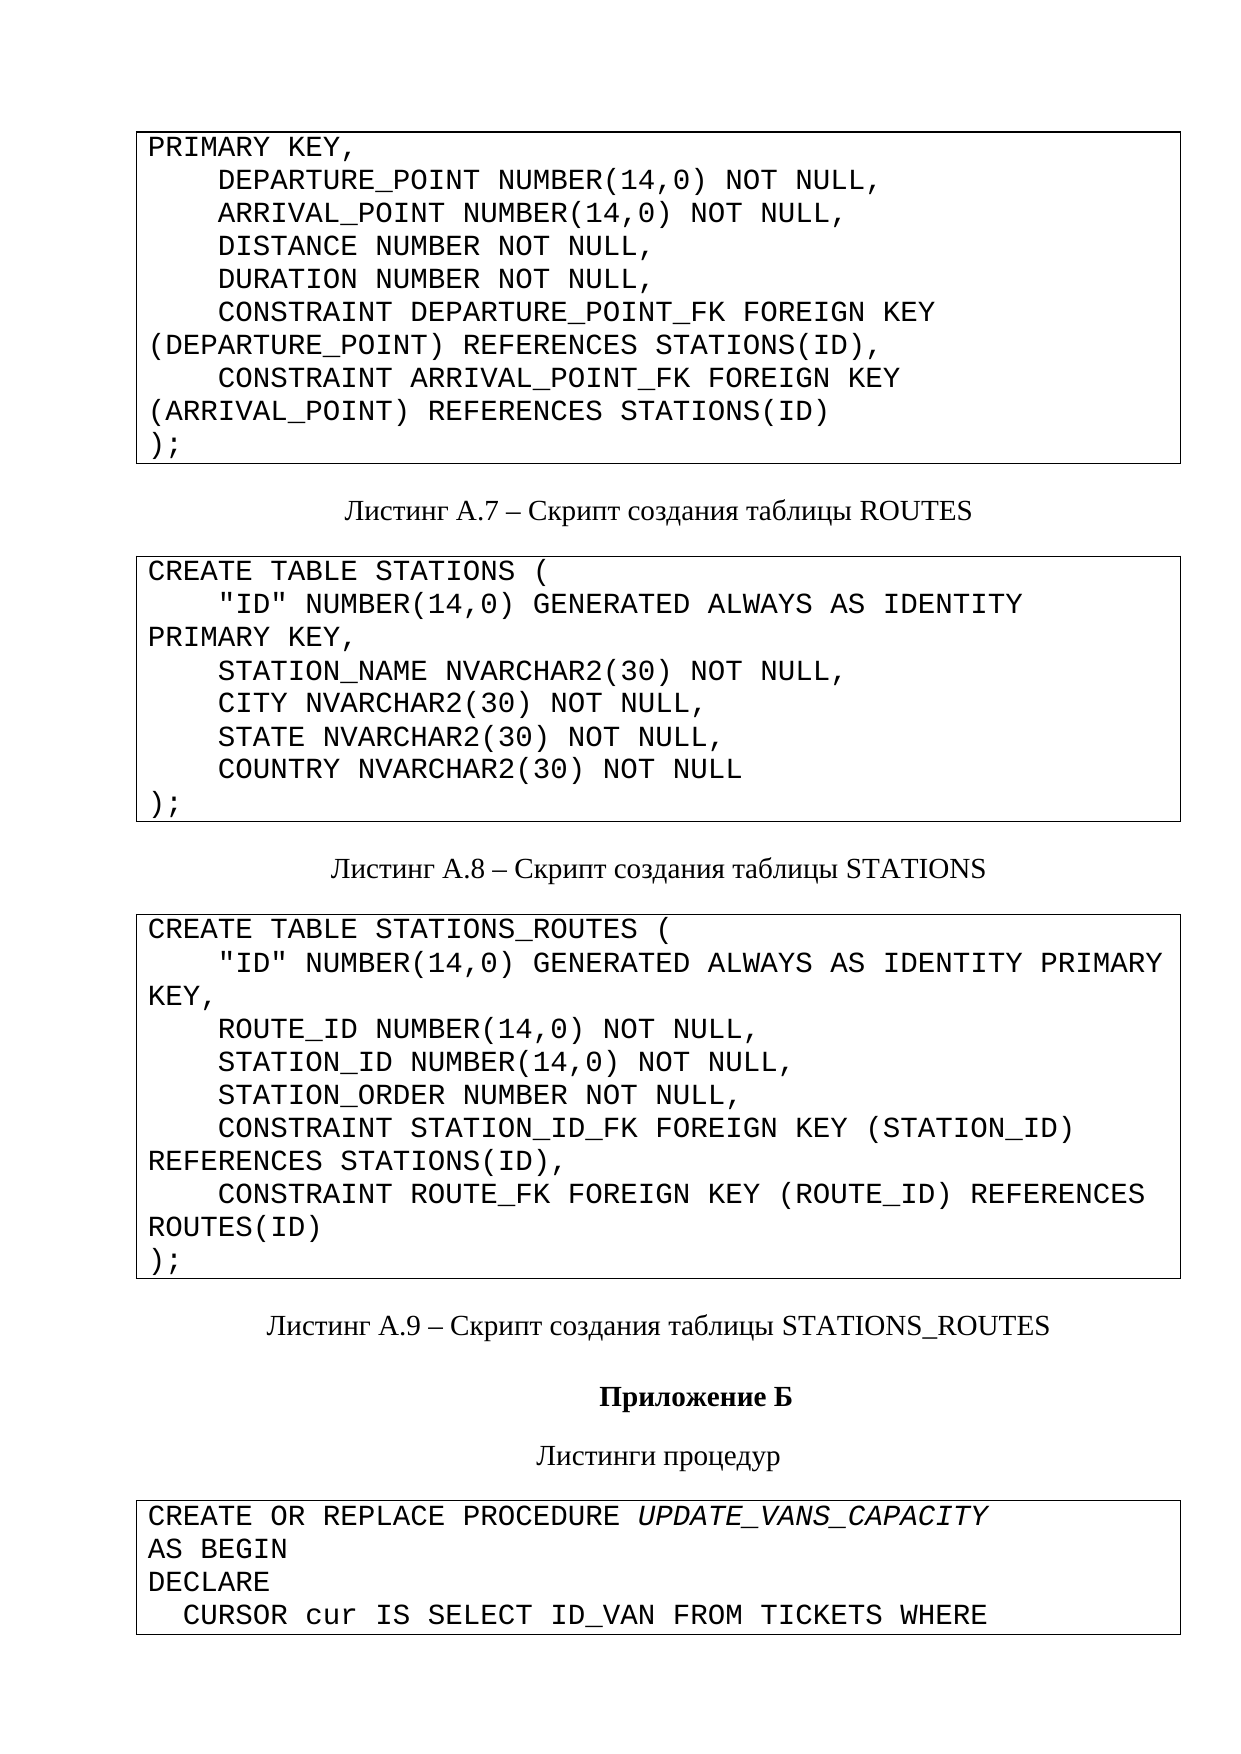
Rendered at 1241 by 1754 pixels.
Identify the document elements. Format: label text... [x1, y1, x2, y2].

text Приложение Б [211, 1379, 1181, 1413]
text Листинг А.8 – Скрипт создания таблицы STATIONS [136, 851, 1181, 884]
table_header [137, 1501, 1180, 1633]
table_header CREATE TABLE STATIONS ( "ID" NUMBER(14,0) GENERATED ALWAYS AS IDENTITY PRIMARY KEY, STATION_NAME NVARCHAR2(30) NOT NULL, CITY NVARCHAR2(30) NOT NULL, STATE NVARCHAR2(30) NOT NULL, COUNTRY NVARCHAR2(30) NOT NULL ); [137, 557, 1180, 821]
text Листинг А.7 – Скрипт создания таблицы ROUTES [136, 493, 1181, 526]
text Листинги процедур [136, 1438, 1181, 1471]
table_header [137, 133, 1180, 463]
table_header CREATE TABLE STATIONS_ROUTES ( "ID" NUMBER(14,0) GENERATED ALWAYS AS IDENTITY PRIMARY KEY, ROUTE_ID NUMBER(14,0) NOT NULL, STATION_ID NUMBER(14,0) NOT NULL, STATION_ORDER NUMBER NOT NULL, CONSTRAINT STATION_ID_FK FOREIGN KEY (STATION_ID) REFERENCES STATIONS(ID), CONSTRAINT ROUTE_FK FOREIGN KEY (ROUTE_ID) REFERENCES ROUTES(ID) ); [137, 915, 1180, 1278]
text Листинг А.9 – Скрипт создания таблицы STATIONS_ROUTES [136, 1308, 1181, 1342]
